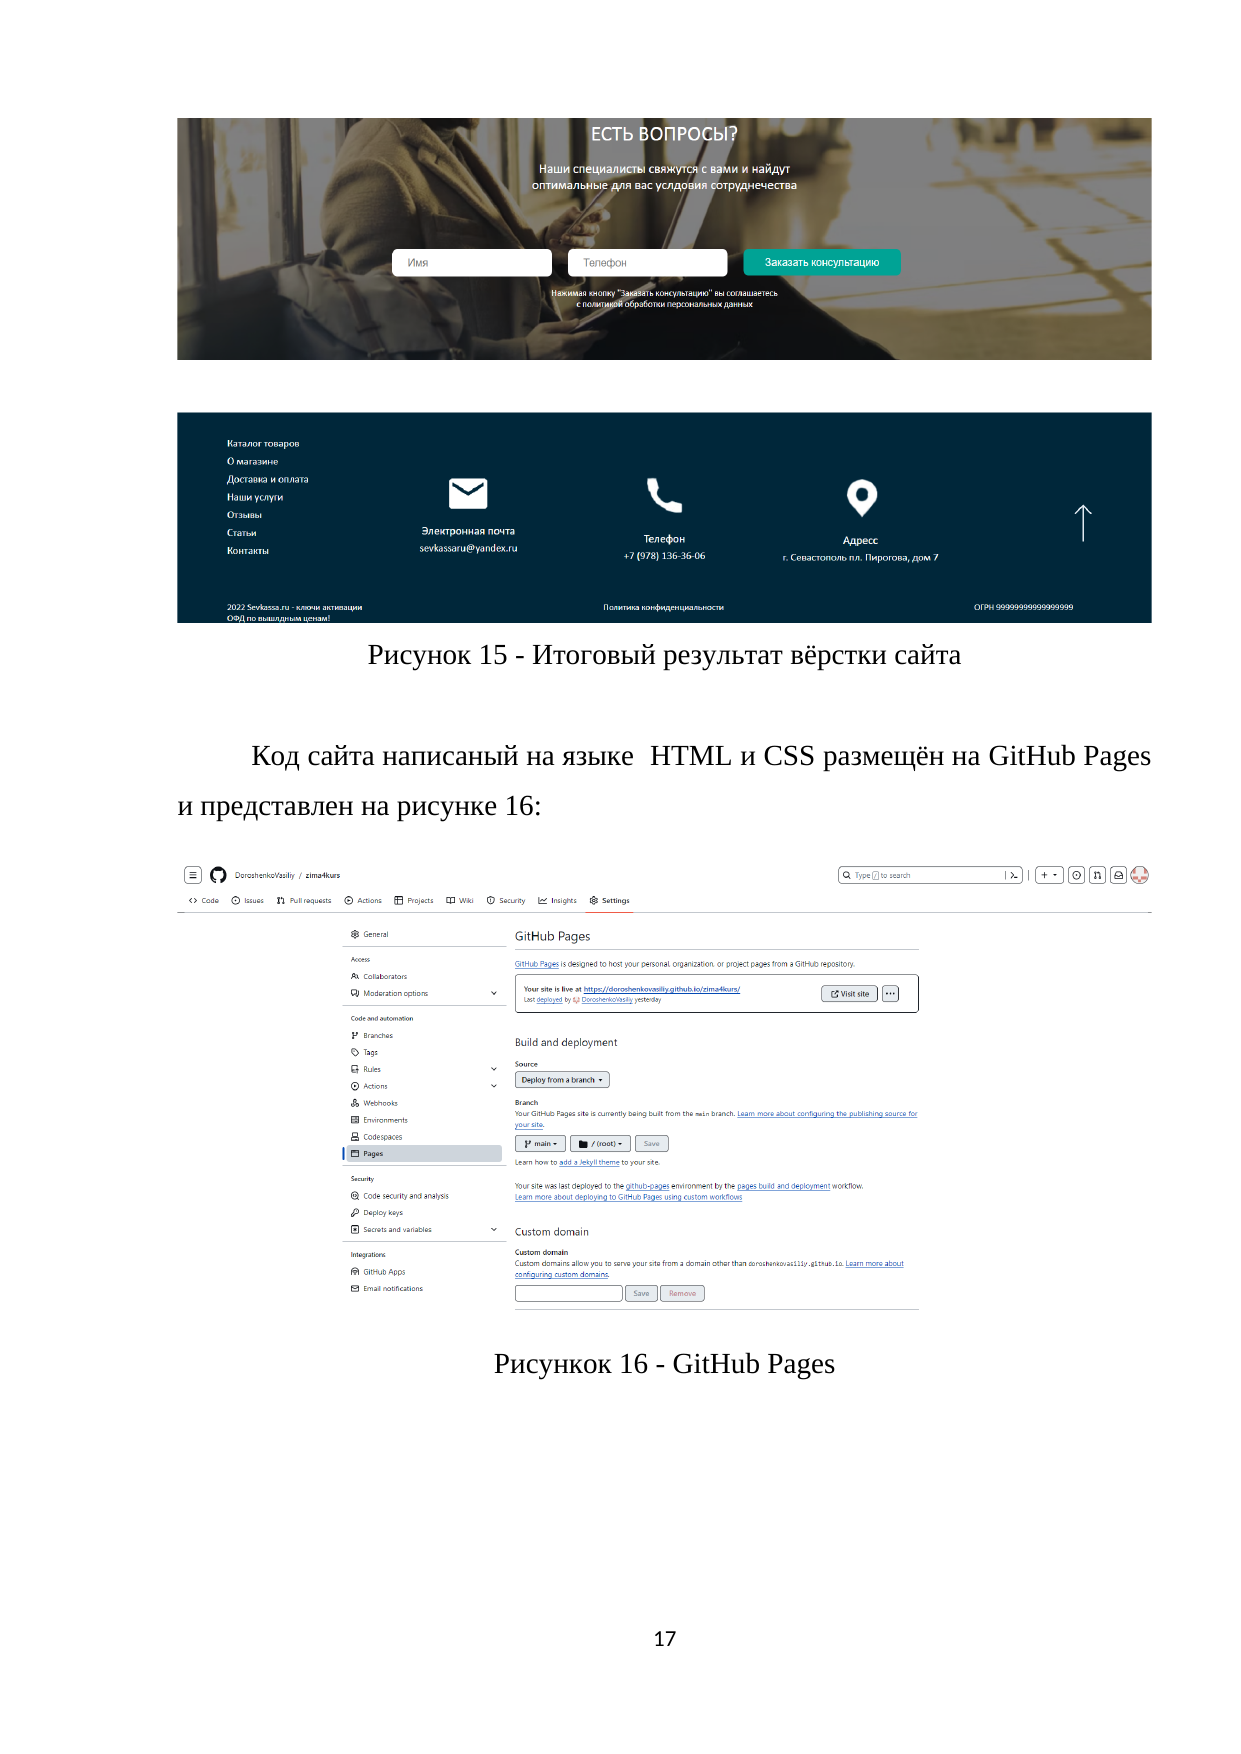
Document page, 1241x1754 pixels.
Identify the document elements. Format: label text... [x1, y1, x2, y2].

picture [847, 480, 877, 516]
picture [667, 535, 674, 544]
text Рисунок 15 - Итоговый результат вёрстки сайта [177, 637, 1152, 671]
text Рисункок 16 - GitHub Pages [177, 1346, 1152, 1380]
text Код сайта написаный на языке HTML и CSS размещён на GitHub Pages и представлен на рисунке 16: [177, 738, 1152, 821]
picture [177, 859, 1152, 1312]
picture [177, 118, 1152, 412]
picture [450, 479, 487, 508]
picture [648, 478, 682, 512]
